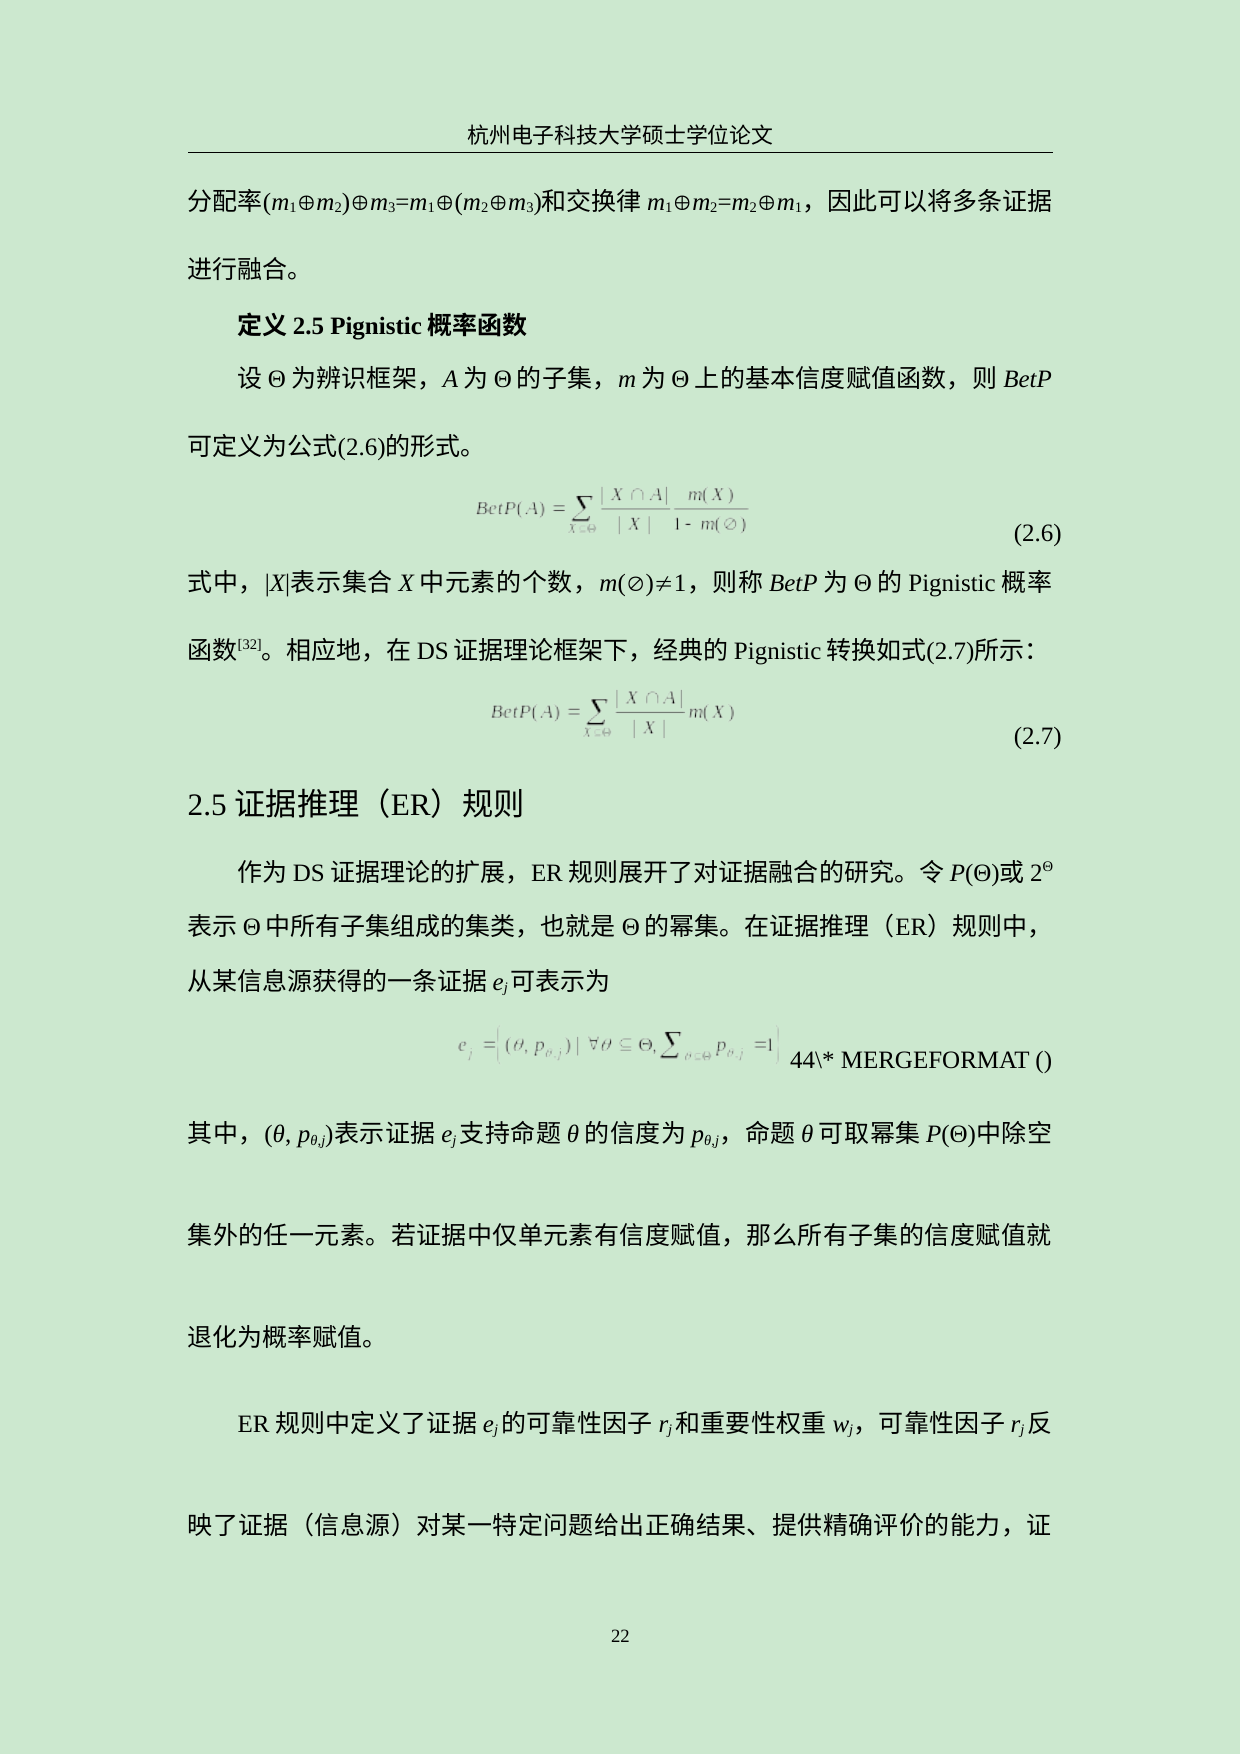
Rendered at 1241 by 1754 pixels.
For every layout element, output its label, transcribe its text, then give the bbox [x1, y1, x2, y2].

text (2.6) [187, 479, 1053, 547]
text 其中，(θ, pθ,j)表示证据ej支持命题θ的信度为pθ,j，命题θ可取幂集P(Θ)中除空集外的任一元素。若证据中仅单元素有信度赋值，那么所有子集的信度赋值就退化为概率赋值。 [187, 1098, 1053, 1369]
text 定义2.5 Pignistic概率函数 [187, 301, 1053, 343]
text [187, 1388, 1053, 1557]
text 作为DS证据理论的扩展，ER规则展开了对证据融合的研究。令P(Θ)或2Θ表示Θ中所有子集组成的集类，也就是Θ的幂集。在证据推理（ER）规则中，从某信息源获得的一条证据ej可表示为 [187, 852, 1053, 997]
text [187, 166, 1053, 301]
text 式中，|X|表示集合X中元素的个数，m()1，则称BetP为Θ的Pignistic概率函数[32]。相应地，在DS证据理论框架下，经典的Pignistic转换如式(2.7)所示： [187, 547, 1053, 683]
text 设Θ为辨识框架，A为Θ的子集，m为Θ上的基本信度赋值函数，则BetP可定义为公式(2.6)的形式。 [187, 343, 1053, 479]
subtitle 2.5 证据推理（ER）规则 [187, 767, 1053, 835]
text (2.7) [187, 683, 1053, 751]
